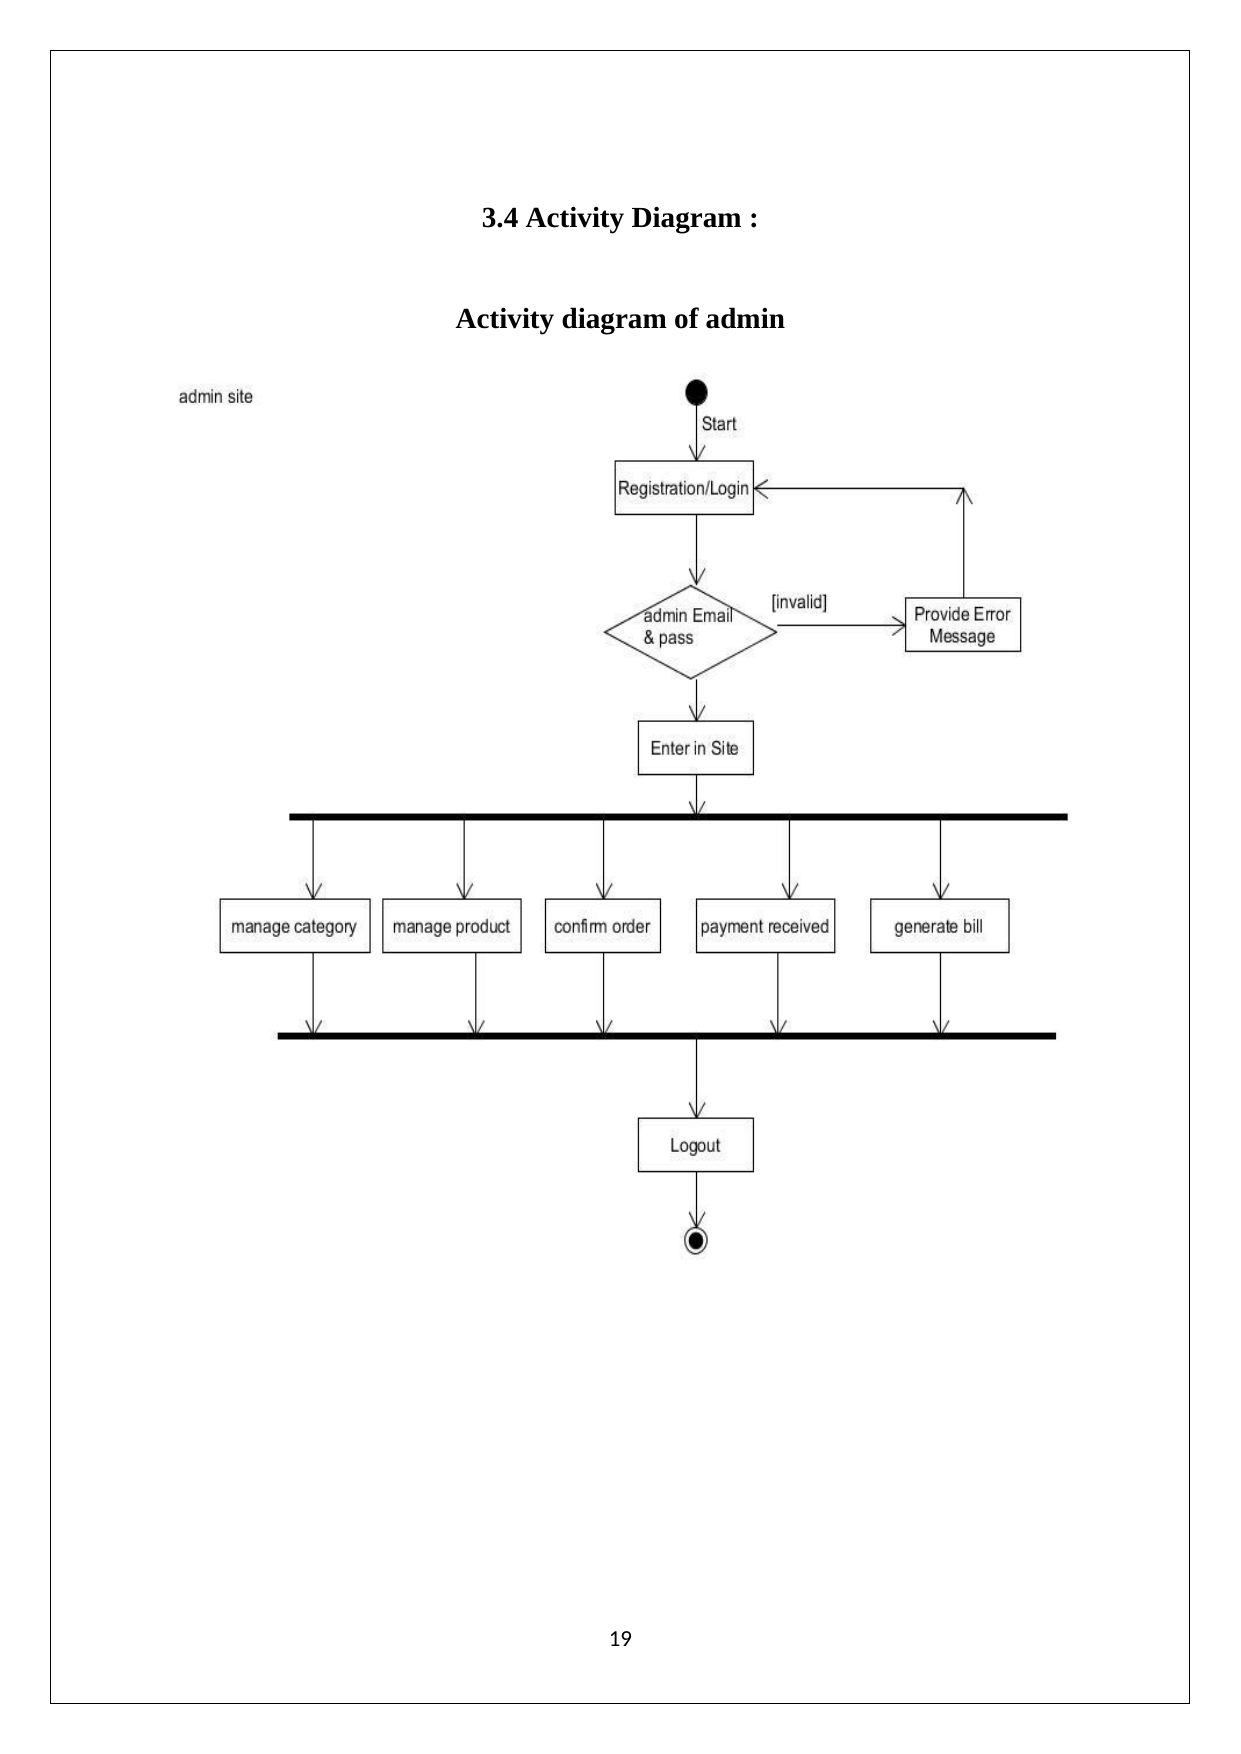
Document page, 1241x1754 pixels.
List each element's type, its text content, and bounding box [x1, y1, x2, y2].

picture [150, 351, 1091, 1282]
text Activity diagram of admin [150, 301, 1090, 334]
text 3.4 Activity Diagram : [150, 200, 1090, 234]
